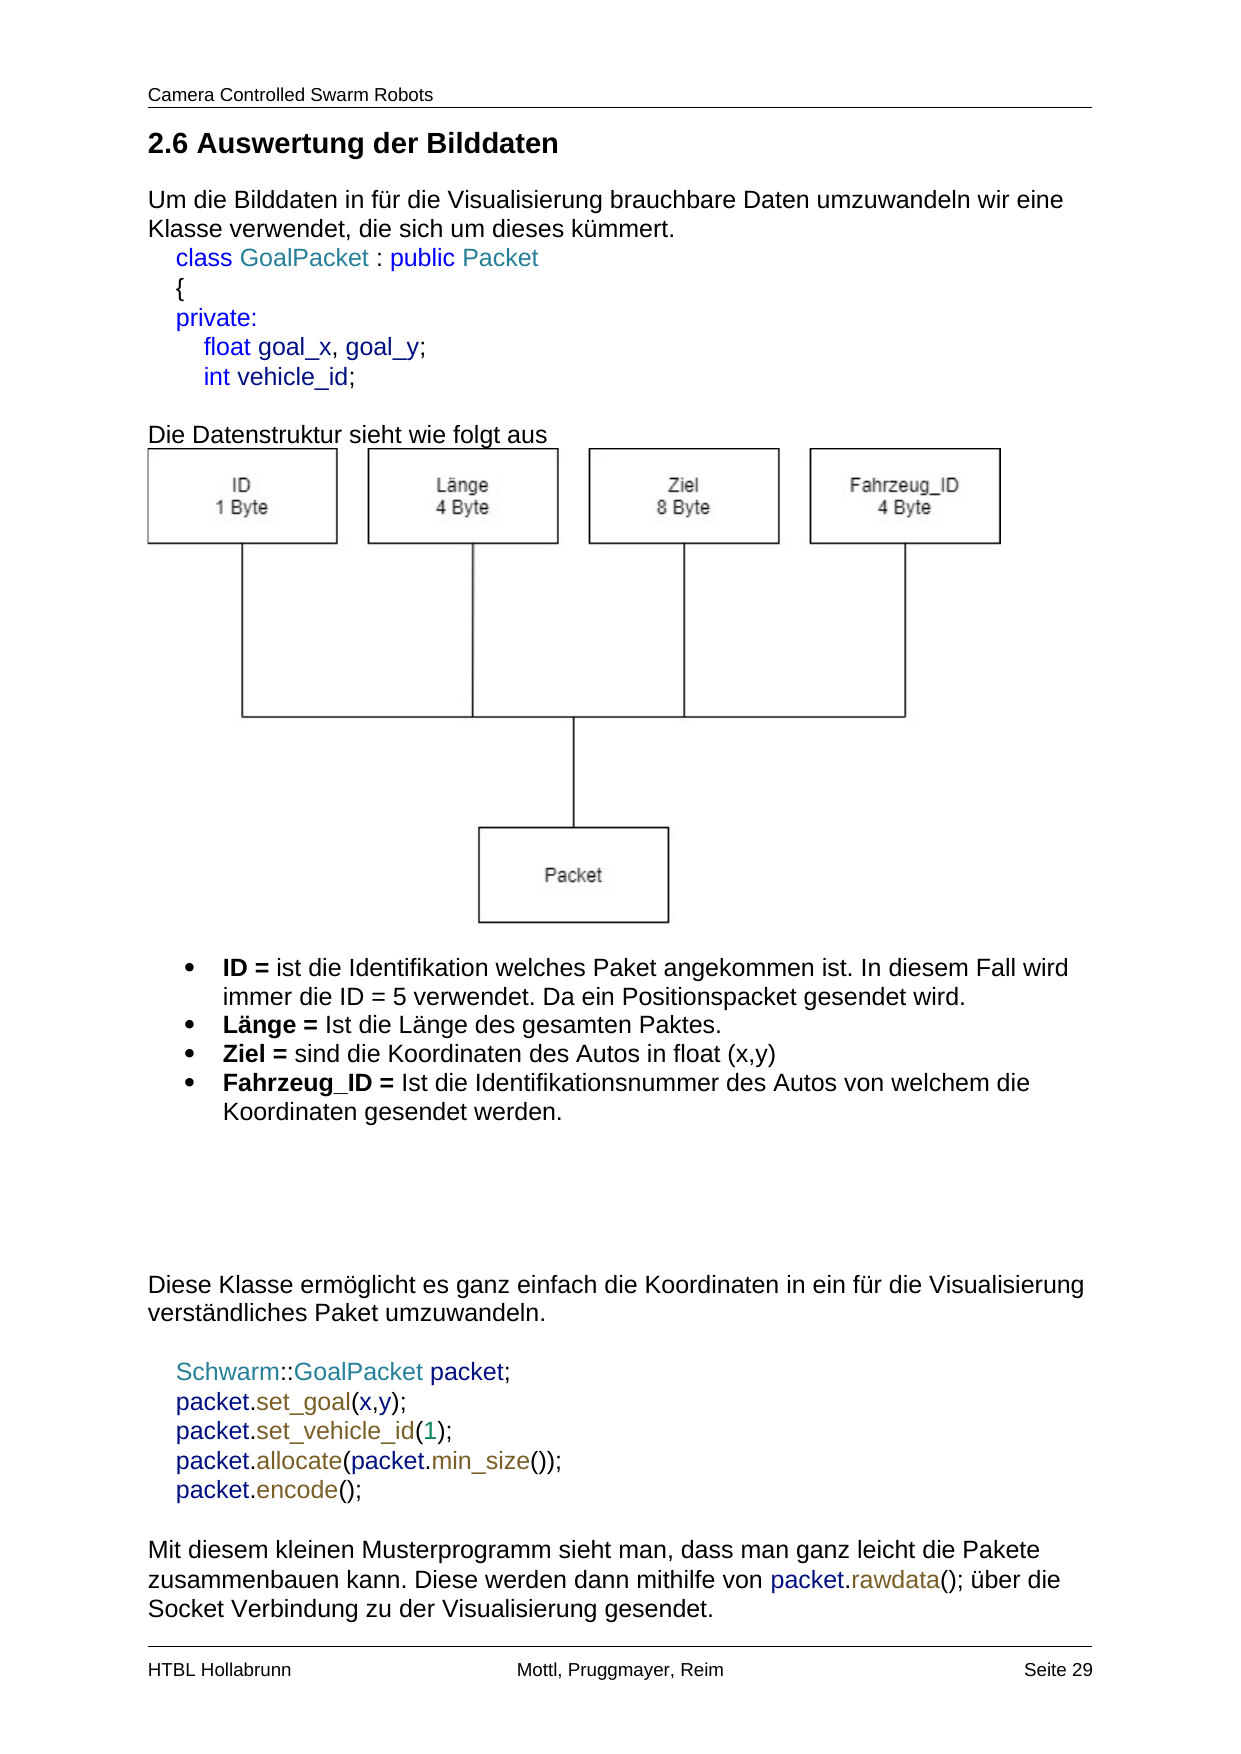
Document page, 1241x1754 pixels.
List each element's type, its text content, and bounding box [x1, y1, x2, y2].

text Die Datenstruktur sieht wie folgt aus [148, 419, 1092, 448]
list Fahrzeug_ID = Ist die Identifikationsnummer des Autos von welchem die Koordinaten gesendet werden. [185, 1068, 1092, 1126]
list ID = ist die Identifikation welches Paket angekommen ist. In diesem Fall wird immer die ID = 5 verwendet. Da ein Positionspacket gesendet wird. [185, 953, 1092, 1011]
list Ziel = sind die Koordinaten des Autos in float (x,y) [185, 1039, 1092, 1068]
text Diese Klasse ermöglicht es ganz einfach die Koordinaten in ein für die Visualisierung verständliches Paket umzuwandeln. [148, 1269, 1092, 1327]
text Schwarm::GoalPacket packet; [148, 1356, 1092, 1386]
picture [147, 448, 1001, 925]
text float goal_x, goal_y; [148, 331, 1092, 361]
text Mit diesem kleinen Musterprogramm sieht man, dass man ganz leicht die Pakete zusammenbauen kann. Diese werden dann mithilfe von packet.rawdata(); über die Socket Verbindung zu der Visualisierung gesendet. [148, 1534, 1092, 1623]
text Um die Bilddaten in für die Visualisierung brauchbare Daten umzuwandeln wir eine Klasse verwendet, die sich um dieses kümmert. [148, 185, 1092, 242]
text { [148, 272, 1092, 302]
text packet.set_vehicle_id(1); [148, 1415, 1092, 1445]
text packet.set_goal(x,y); [148, 1386, 1092, 1415]
text int vehicle_id; [148, 361, 1092, 391]
list Länge = Ist die Länge des gesamten Paktes. [185, 1011, 1092, 1039]
text private: [148, 302, 1092, 331]
subtitle Auswertung der Bilddaten [148, 126, 1092, 160]
text packet.allocate(packet.min_size()); [148, 1445, 1092, 1474]
text class GoalPacket : public Packet [148, 242, 1092, 272]
text packet.encode(); [148, 1474, 1092, 1504]
